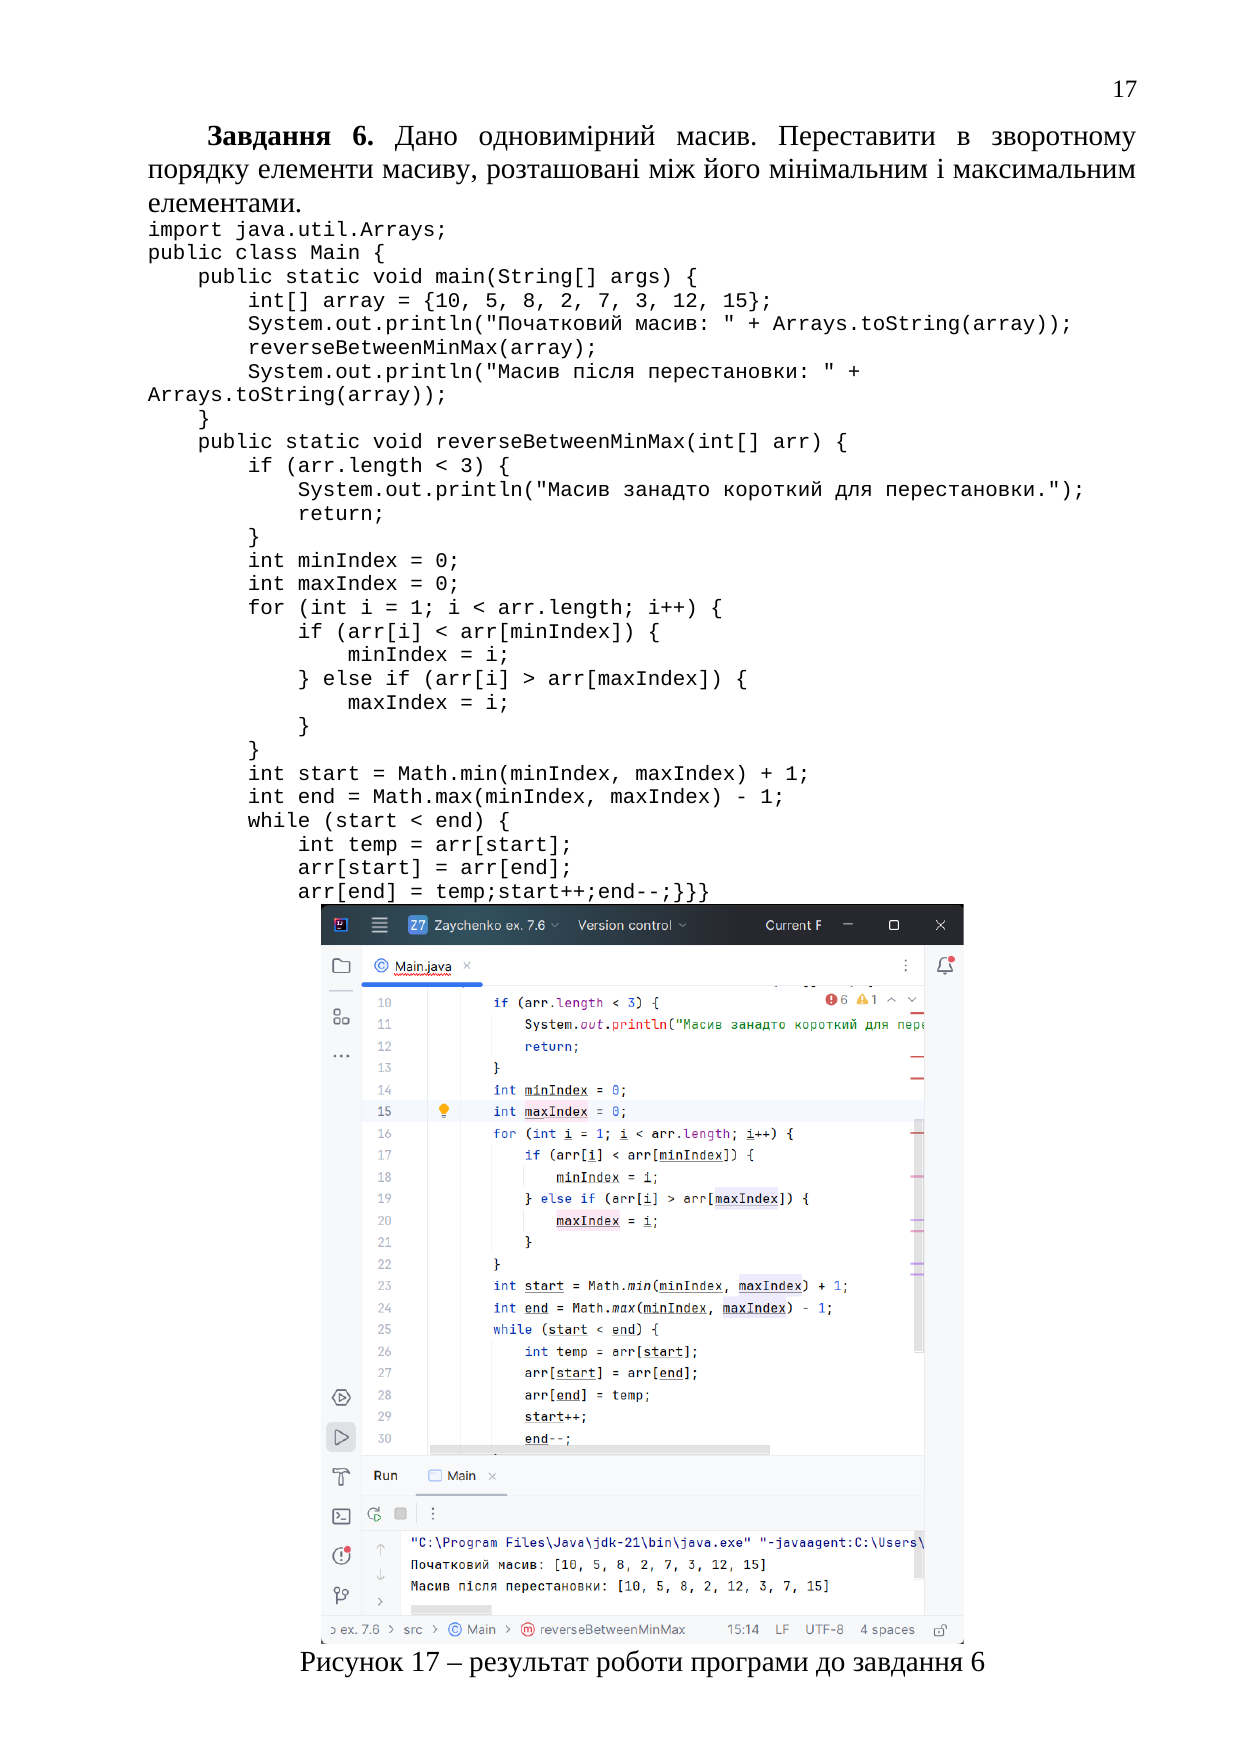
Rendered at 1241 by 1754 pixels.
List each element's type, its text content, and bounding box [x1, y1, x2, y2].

text Рисунок 17 – результат роботи програми до завдання 6 [148, 1644, 1137, 1678]
picture [321, 904, 964, 1644]
text Завдання 6. Дано одновимірний масив. Переставити в зворотному порядку елементи масиву, розташовані між його мінімальним і максимальним елементами. [148, 118, 1137, 219]
text import java.util.Arrays; public class Main { public static void main(String[] args) { int[] array = {10, 5, 8, 2, 7, 3, 12, 15}; System.out.println("Початковий масив: " + Arrays.toString(array)); reverseBetweenMinMax(array); System.out.println("Масив після перестановки: " + Arrays.toString(array)); } public static void reverseBetweenMinMax(int[] arr) { if (arr.length < 3) { System.out.println("Масив занадто короткий для перестановки."); return; } int minIndex = 0; int maxIndex = 0; for (int i = 1; i < arr.length; i++) { if (arr[i] < arr[minIndex]) { minIndex = i; } else if (arr[i] > arr[maxIndex]) { maxIndex = i; } } int start = Math.min(minIndex, maxIndex) + 1; int end = Math.max(minIndex, maxIndex) - 1; while (start < end) { int temp = arr[start]; arr[start] = arr[end]; arr[end] = temp;start++;end--;}}} [148, 219, 1137, 904]
